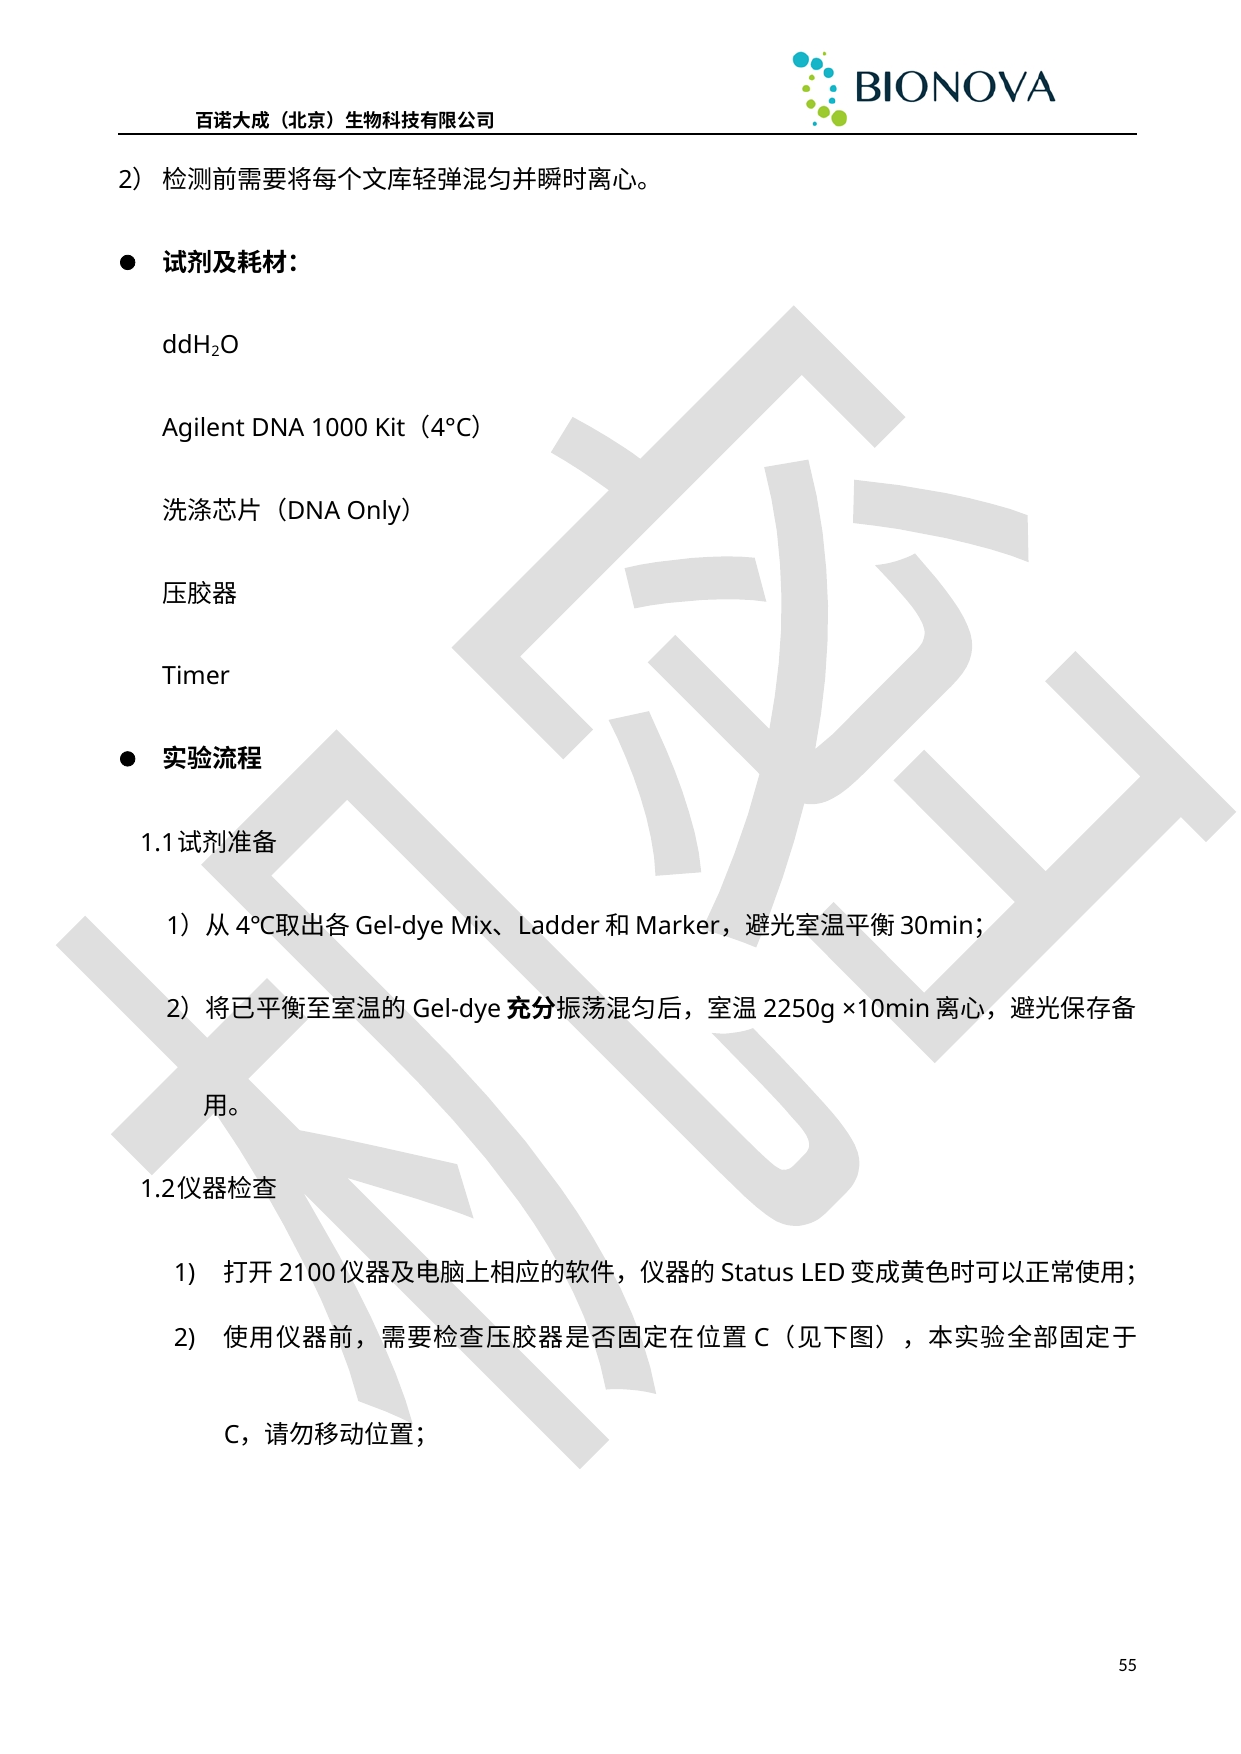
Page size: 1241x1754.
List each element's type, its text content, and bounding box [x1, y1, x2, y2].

list 压胶器 [162, 559, 1137, 624]
list 试剂及耗材： [118, 228, 1137, 293]
list 仪器检查 [140, 1154, 1137, 1219]
list ddH2O [162, 311, 1137, 376]
list 洗涤芯片（DNA Only） [162, 476, 1137, 541]
list 打开2100仪器及电脑上相应的软件，仪器的Status LED变成黄色时可以正常使用； [173, 1238, 1137, 1303]
list 试剂准备 [140, 808, 1137, 873]
list 检测前需要将每个文库轻弹混匀并瞬时离心。 [118, 145, 1137, 210]
list Timer [162, 643, 1137, 708]
list 使用仪器前，需要检查压胶器是否固定在位置C（见下图），本实验全部固定于C，请勿移动位置； [173, 1303, 1137, 1465]
list 将已平衡至室温的Gel-dye充分振荡混匀后，室温2250g ×10min离心，避光保存备用。 [166, 974, 1137, 1136]
list 从4℃取出各Gel-dye Mix、Ladder和Marker，避光室温平衡30min； [166, 891, 1137, 956]
list 实验流程 [118, 724, 1137, 789]
picture [790, 44, 1060, 128]
list Agilent DNA 1000 Kit（4°C） [162, 393, 1137, 458]
